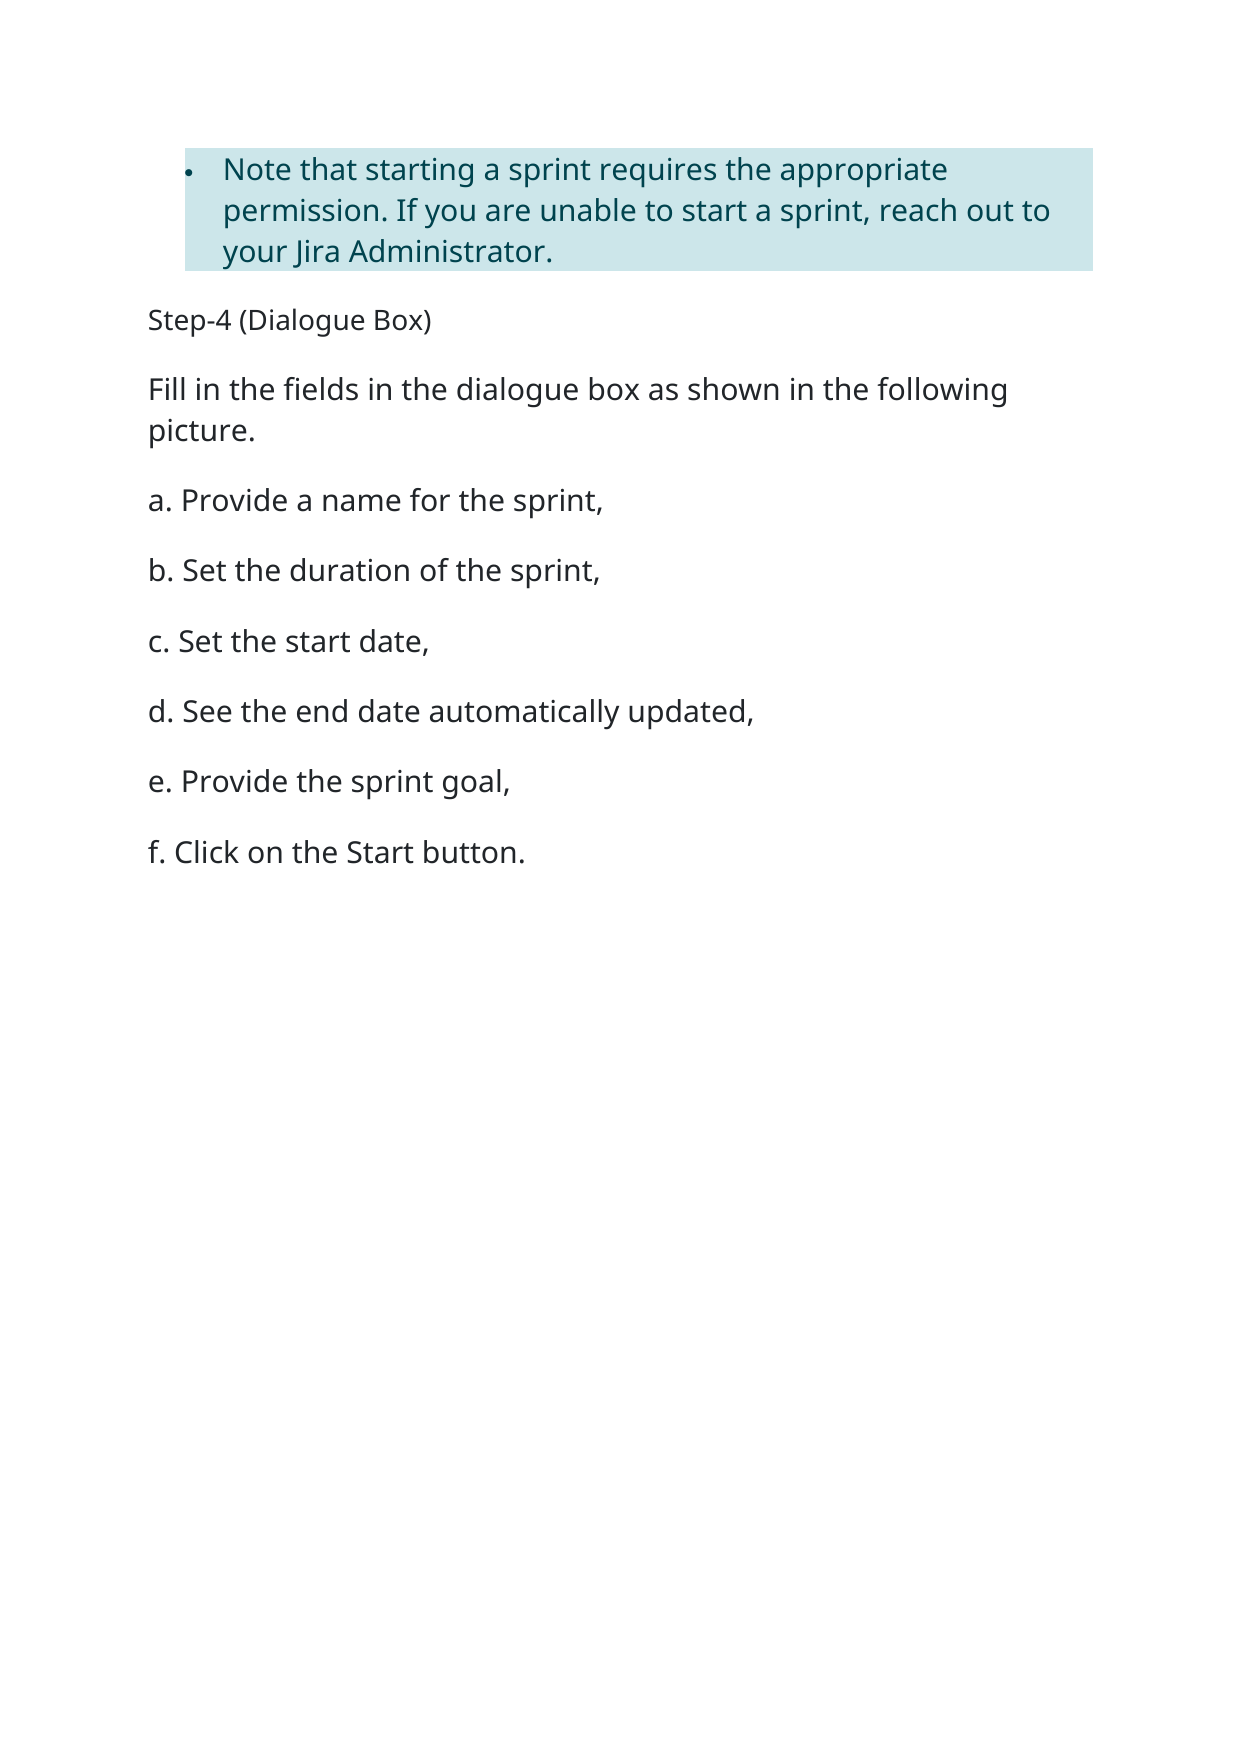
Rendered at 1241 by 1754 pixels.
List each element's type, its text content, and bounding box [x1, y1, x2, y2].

subtitle Step-4 (Dialogue Box) [148, 300, 1093, 338]
text d. See the end date automatically updated, [148, 690, 1093, 731]
text a. Provide a name for the sprint, [148, 479, 1093, 520]
text e. Provide the sprint goal, [148, 760, 1093, 802]
text b. Set the duration of the sprint, [148, 549, 1093, 591]
text c. Set the start date, [148, 620, 1093, 661]
text f. Click on the Start button. [148, 831, 1093, 872]
text Fill in the fields in the dialogue box as shown in the following picture. [148, 368, 1093, 450]
list Note that starting a sprint requires the appropriate permission. If you are unable to start a sprint, reach out to your Jira Administrator. [185, 148, 1093, 271]
